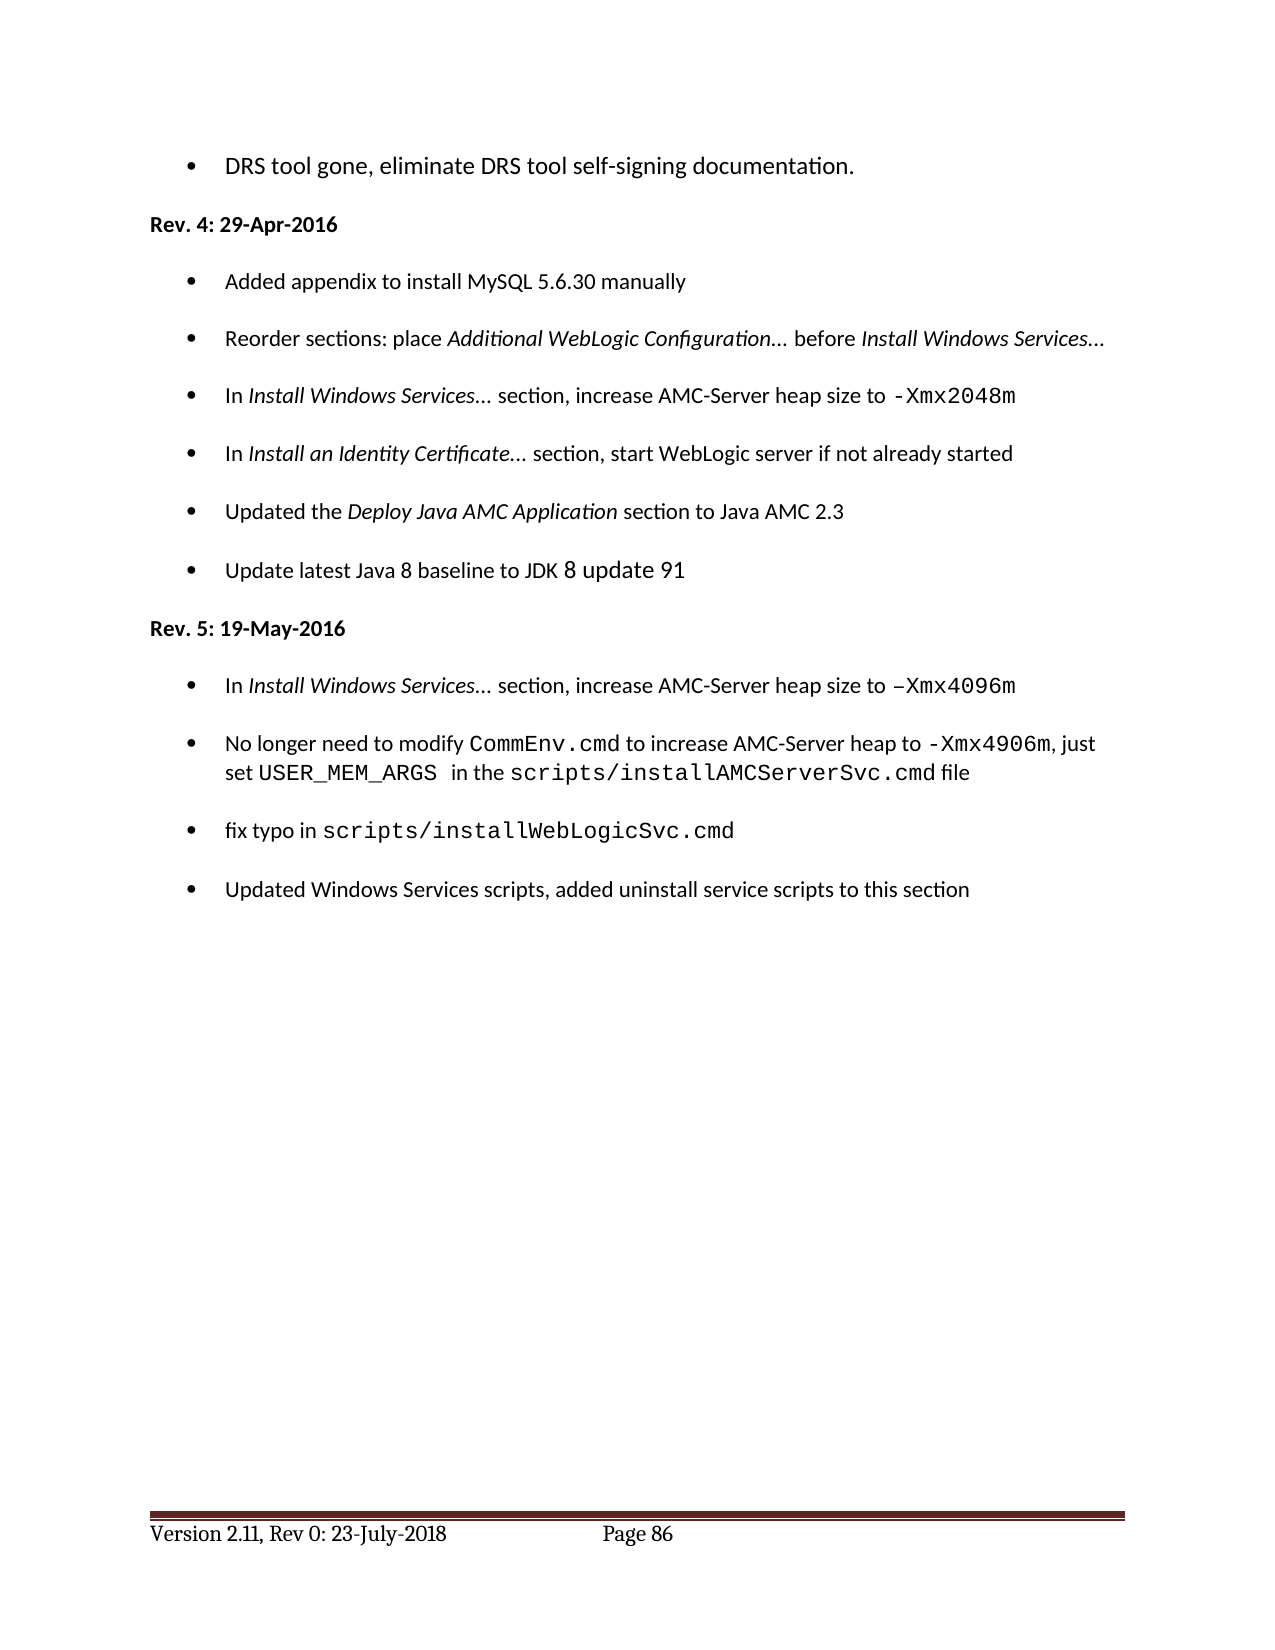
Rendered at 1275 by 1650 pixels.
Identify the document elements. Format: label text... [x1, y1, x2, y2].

subtitle Reorder sections: place Additional WebLogic Configuration... before Install Windows Services... [187, 324, 1125, 352]
subtitle Updated Windows Services scripts, added uninstall service scripts to this section [187, 875, 1125, 903]
subtitle Update latest Java 8 baseline to JDK 8 update 91 [187, 554, 1125, 584]
subtitle fix typo in scripts/installWebLogicSvc.cmd [187, 817, 1125, 846]
subtitle Rev. 4: 29-Apr-2016 [150, 210, 1125, 238]
subtitle No longer need to modify CommEnv.cmd to increase AMC-Server heap to -Xmx4906m, just set USER_MEM_ARGS in the scripts/installAMCServerSvc.cmd file [187, 729, 1125, 787]
subtitle DRS tool gone, eliminate DRS tool self-signing documentation. [187, 150, 1125, 181]
subtitle In Install Windows Services... section, increase AMC-Server heap size to -Xmx2048m [187, 381, 1125, 410]
subtitle In Install Windows Services... section, increase AMC-Server heap size to –Xmx4096m [187, 671, 1125, 700]
subtitle Updated the Deploy Java AMC Application section to Java AMC 2.3 [187, 497, 1125, 525]
subtitle Added appendix to install MySQL 5.6.30 manually [187, 267, 1125, 295]
subtitle Rev. 5: 19-May-2016 [150, 614, 1125, 642]
subtitle In Install an Identity Certificate... section, start WebLogic server if not already started [187, 439, 1125, 468]
